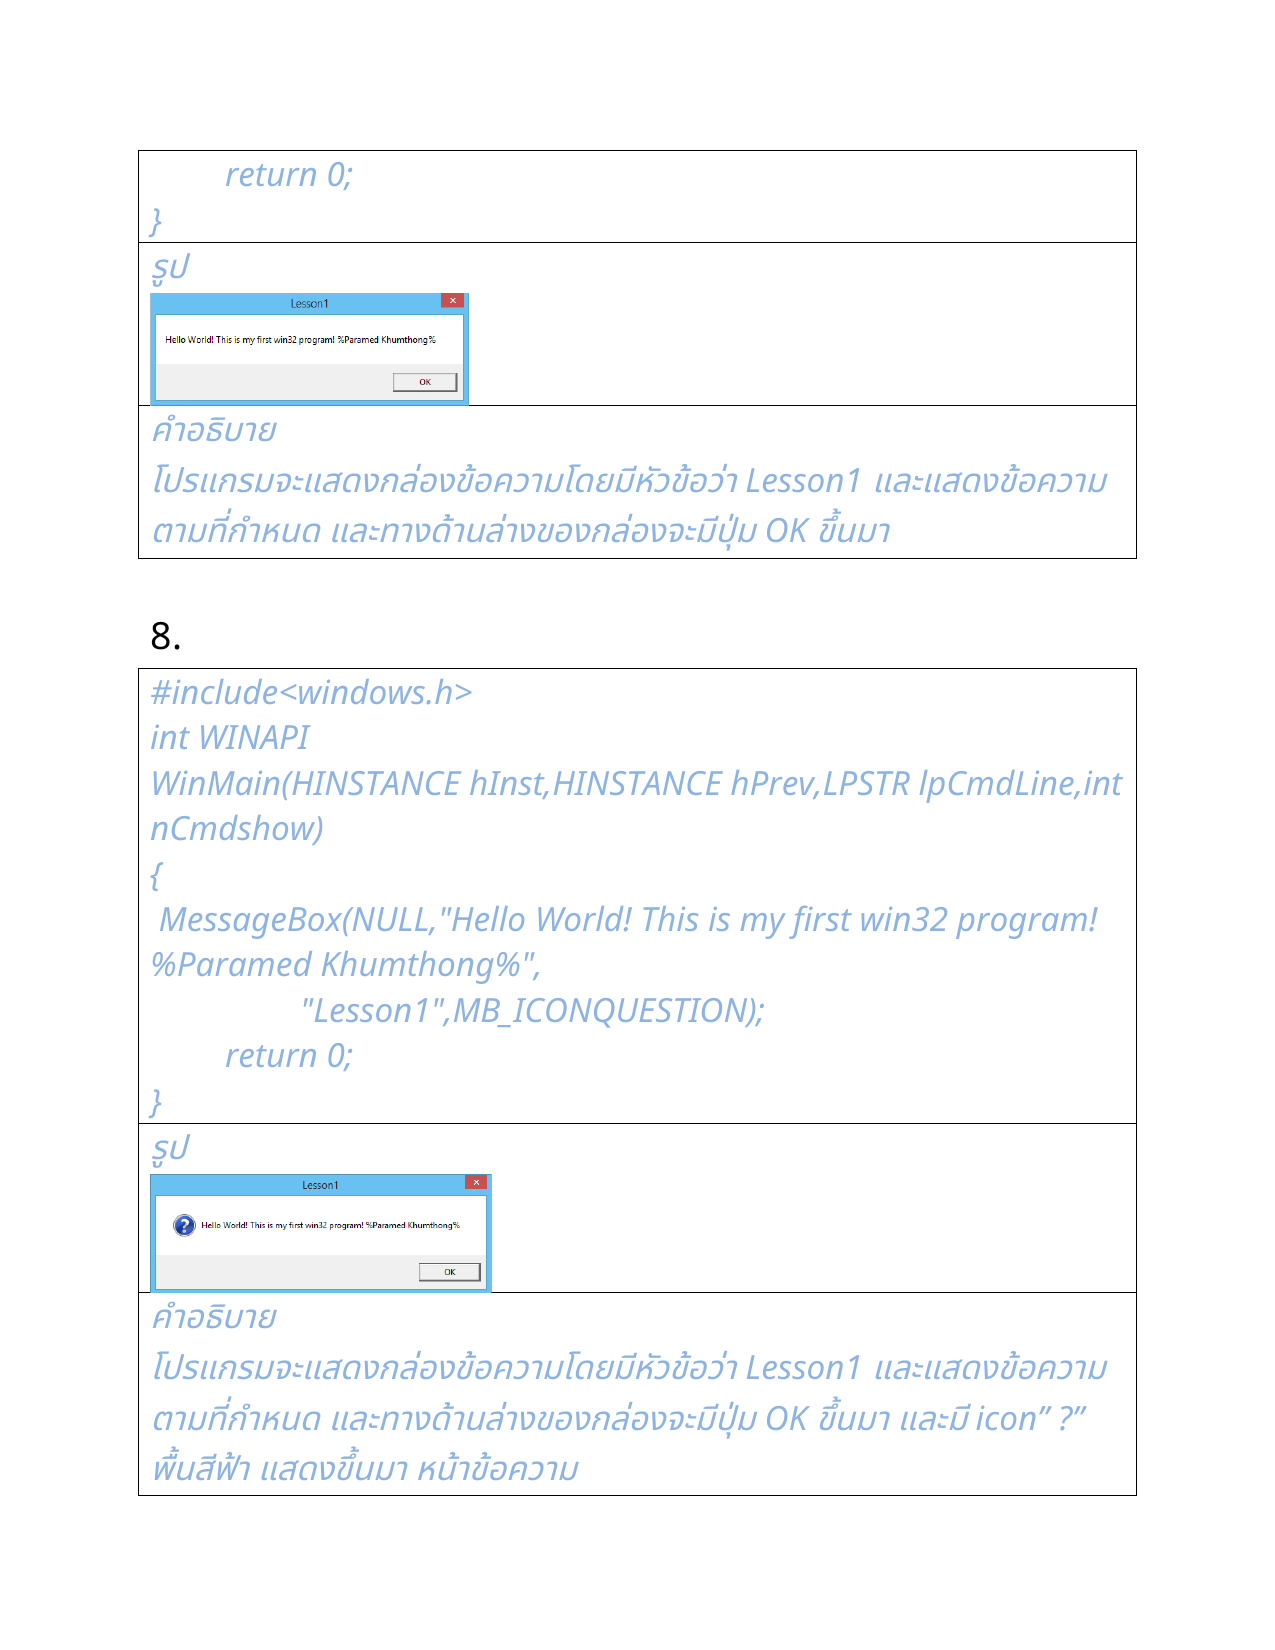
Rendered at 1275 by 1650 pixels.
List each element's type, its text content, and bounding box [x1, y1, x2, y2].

table_header #include<windows.h> int WINAPI WinMain(HINSTANCE hInst,HINSTANCE hPrev,LPSTR lpCmdLine,int nCmdshow) { MessageBox(NULL,"Hello World! This is my first win32 program! %Paramed Khumthong%", "Lesson1",MB_ICONQUESTION); return 0; } [139, 669, 1136, 1123]
table_cell คำอธิบาย โปรแกรมจะแสดงกล่องข้อความโดยมีหัวข้อว่า Lesson1 และแสดงข้อความตามที่กำหนด และทางด้านล่างของกล่องจะมีปุ่ม OK ขึ้นมา [139, 406, 1136, 558]
table_cell รูป [139, 243, 1136, 405]
table_cell คำอธิบาย โปรแกรมจะแสดงกล่องข้อความโดยมีหัวข้อว่า Lesson1 และแสดงข้อความตามที่กำหนด และทางด้านล่างของกล่องจะมีปุ่ม OK ขึ้นมา และมี icon” ?” พื้นสีฟ้า แสดงขึ้นมา หน้าข้อความ [139, 1293, 1136, 1495]
table_cell รูป [139, 1124, 1136, 1292]
picture [150, 293, 469, 406]
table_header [139, 151, 1136, 242]
picture [150, 1174, 492, 1293]
subtitle 8. [150, 609, 1125, 660]
